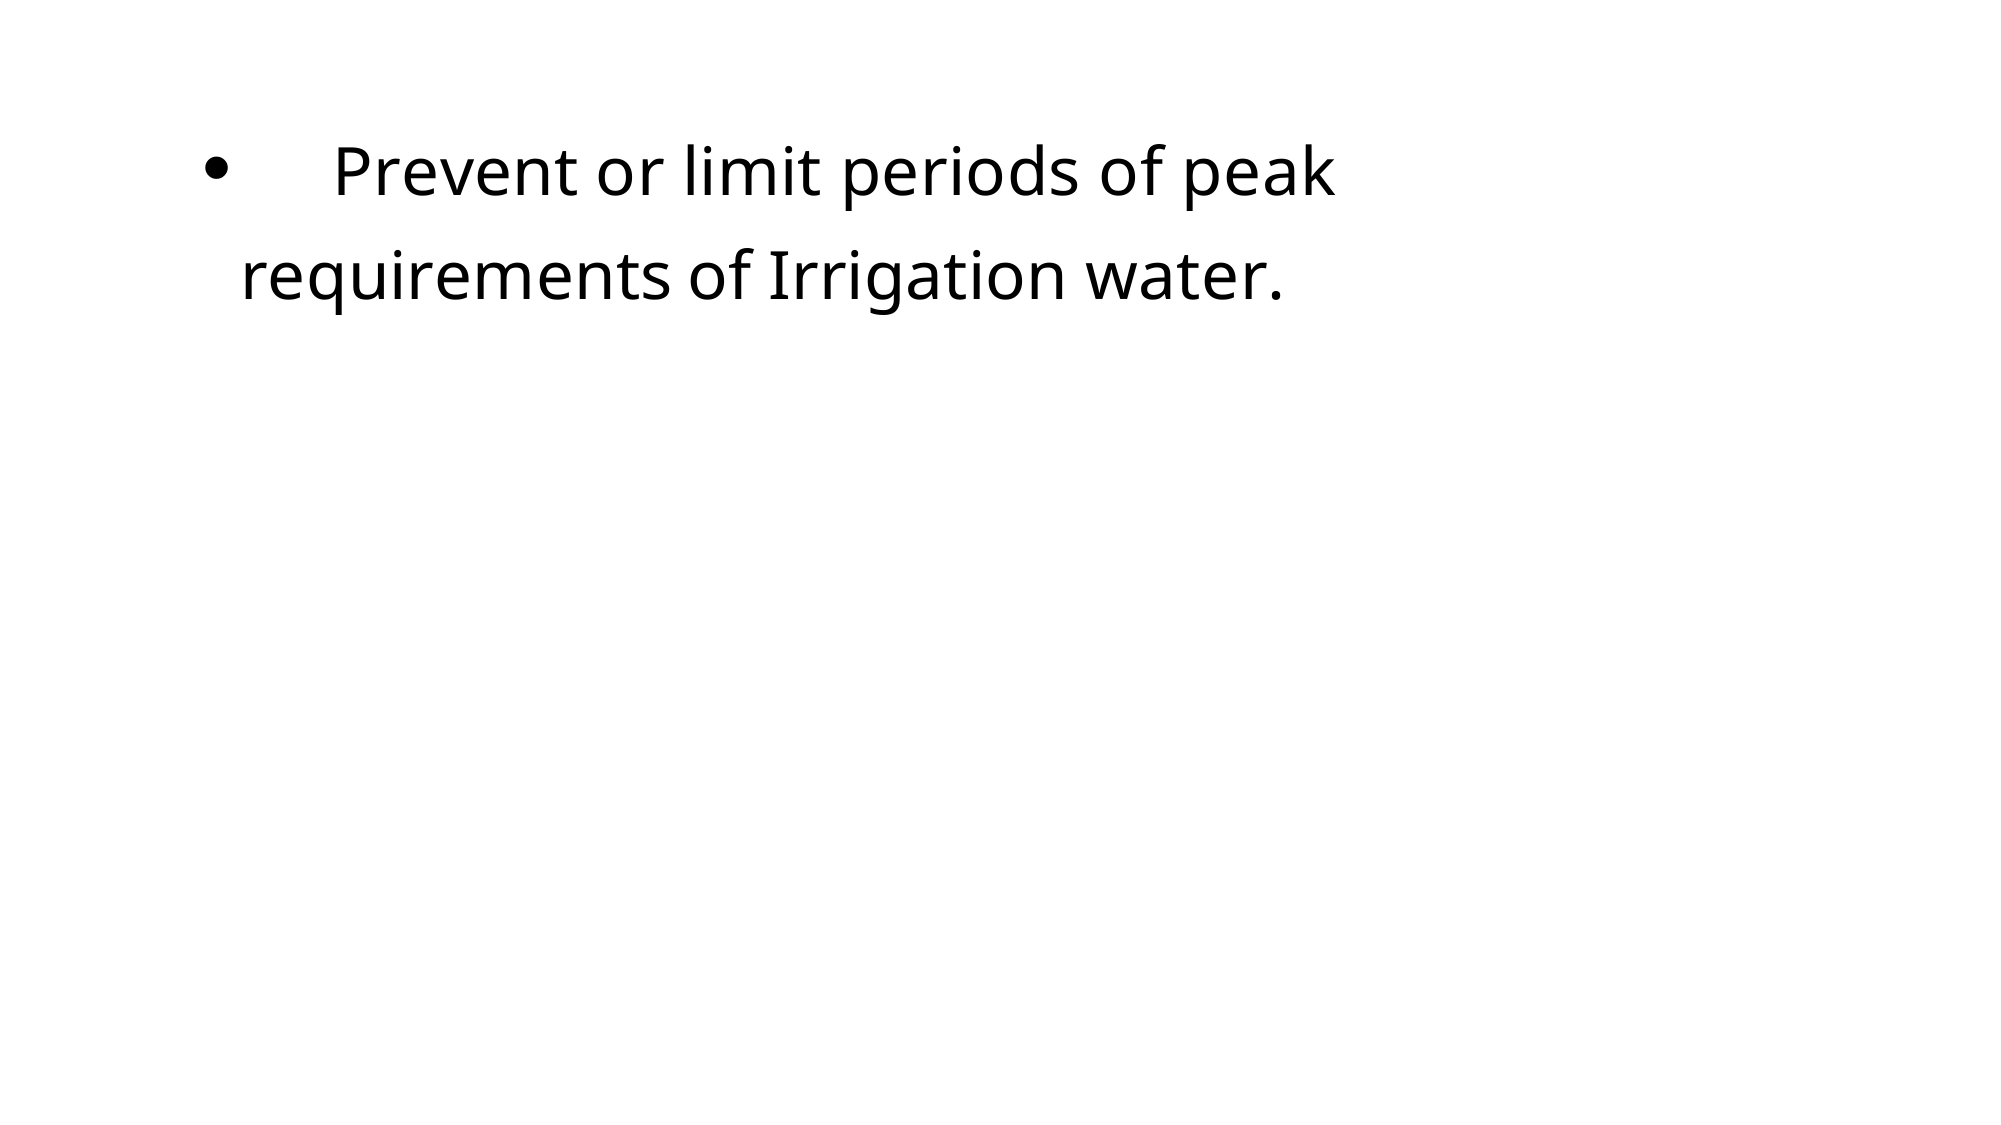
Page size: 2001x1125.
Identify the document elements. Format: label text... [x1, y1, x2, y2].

text • Prevent or limit periods of peak requirementsof Irrigation water. [202, 118, 1627, 319]
